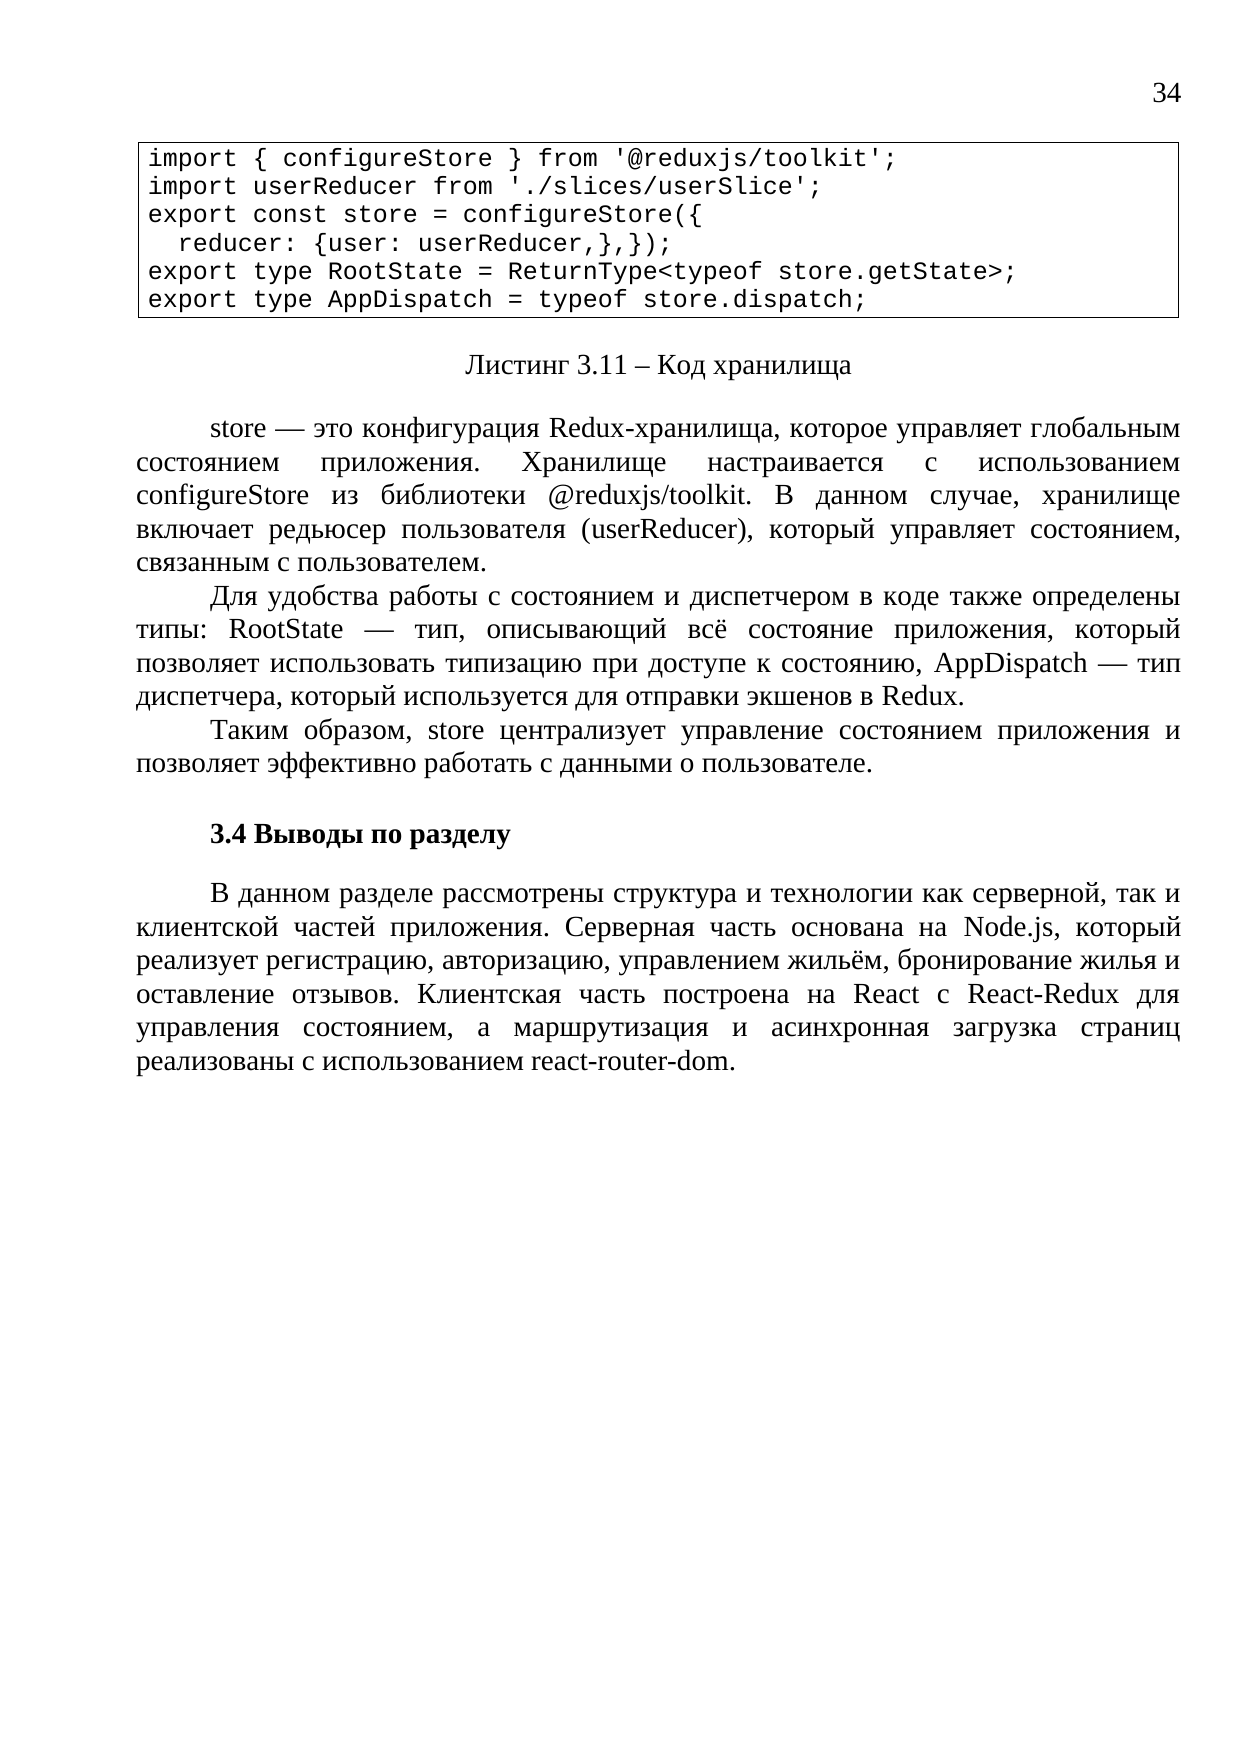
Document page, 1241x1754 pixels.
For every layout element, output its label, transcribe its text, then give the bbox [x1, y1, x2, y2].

subtitle 3.4 Выводы по разделу [136, 817, 1181, 850]
text export type RootState = ReturnType<typeof store.getState>; [139, 255, 1178, 284]
text export const store = configureStore({ [139, 199, 1178, 227]
text Таким образом, store централизует управление состоянием приложения и позволяет эффективно работать с данными о пользователе. [136, 712, 1181, 779]
text export type AppDispatch = typeof store.dispatch; [139, 284, 1178, 317]
text В данном разделе рассмотрены структура и технологии как серверной, так и клиентской частей приложения. Серверная часть основана на Node.js, который реализует регистрацию, авторизацию, управлением жильём, бронирование жилья и оставление отзывов. Клиентская часть построена на React с React-Redux для управления состоянием, а маршрутизация и асинхронная загрузка страниц реализованы с использованием react-router-dom. [136, 875, 1181, 1076]
text reducer: {user: userReducer,},}); [139, 227, 1178, 255]
text store — это конфигурация Redux-хранилища, которое управляет глобальным состоянием приложения. Хранилище настраивается с использованием configureStore из библиотеки @reduxjs/toolkit. В данном случае, хранилище включает редьюсер пользователя (userReducer), который управляет состоянием, связанным с пользователем. [136, 410, 1181, 578]
text import { configureStore } from '@reduxjs/toolkit'; [139, 143, 1178, 170]
text Листинг 3.11 – Код хранилища [136, 347, 1181, 381]
text Для удобства работы с состоянием и диспетчером в коде также определены типы: RootState — тип, описывающий всё состояние приложения, который позволяет использовать типизацию при доступе к состоянию, AppDispatch — тип диспетчера, который используется для отправки экшенов в Redux. [136, 578, 1181, 712]
text import userReducer from './slices/userSlice'; [139, 170, 1178, 199]
